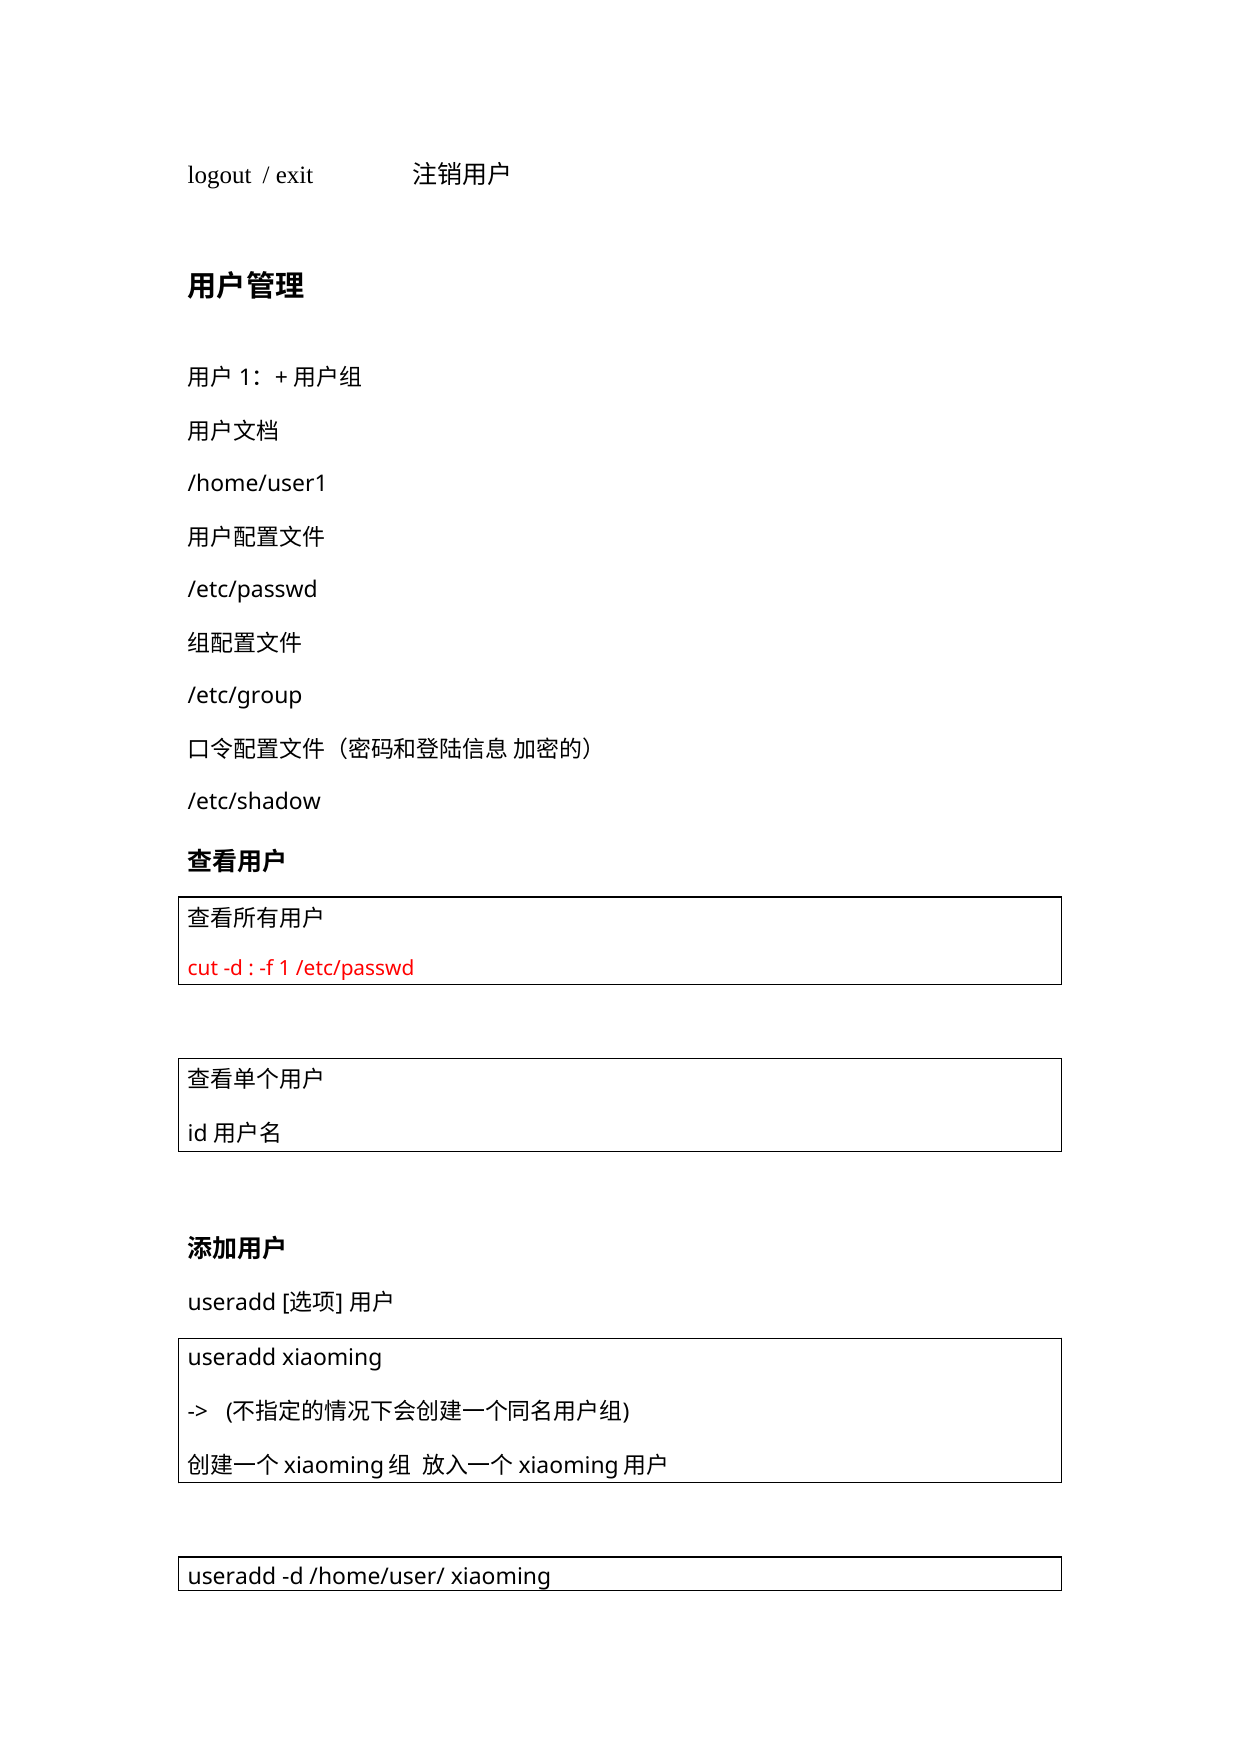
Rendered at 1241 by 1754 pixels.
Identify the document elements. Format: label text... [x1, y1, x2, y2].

text id 用户名 [179, 1112, 1061, 1151]
text /etc/shadow [187, 785, 1053, 817]
text 用户 1：+ 用户组 [187, 359, 1053, 392]
text useradd [选项] 用户 [187, 1283, 1053, 1317]
text -> (不指定的情况下会创建一个同名用户组) [179, 1390, 1061, 1426]
text 口令配置文件（密码和登陆信息 加密的） [187, 731, 1053, 764]
subtitle 用户管理 [187, 262, 1053, 305]
text useradd -d /home/user/ xiaoming [179, 1558, 1061, 1590]
text 组配置文件 [187, 625, 1053, 658]
subtitle 查看用户 [187, 842, 1053, 878]
subtitle 添加用户 [187, 1229, 1053, 1265]
text logout / exit 注销用户 [187, 150, 1053, 192]
text 用户文档 [187, 413, 1053, 446]
text 查看所有用户 [179, 898, 1061, 933]
text useradd xiaoming [179, 1339, 1061, 1372]
text 创建一个xiaoming组 放入一个xiaoming用户 [179, 1444, 1061, 1482]
text /home/user1 [187, 467, 1053, 498]
text /etc/group [187, 679, 1053, 710]
text 用户配置文件 [187, 519, 1053, 552]
text 查看单个用户 [179, 1059, 1061, 1094]
text cut -d : -f 1 /etc/passwd [179, 950, 1061, 984]
text /etc/passwd [187, 573, 1053, 604]
